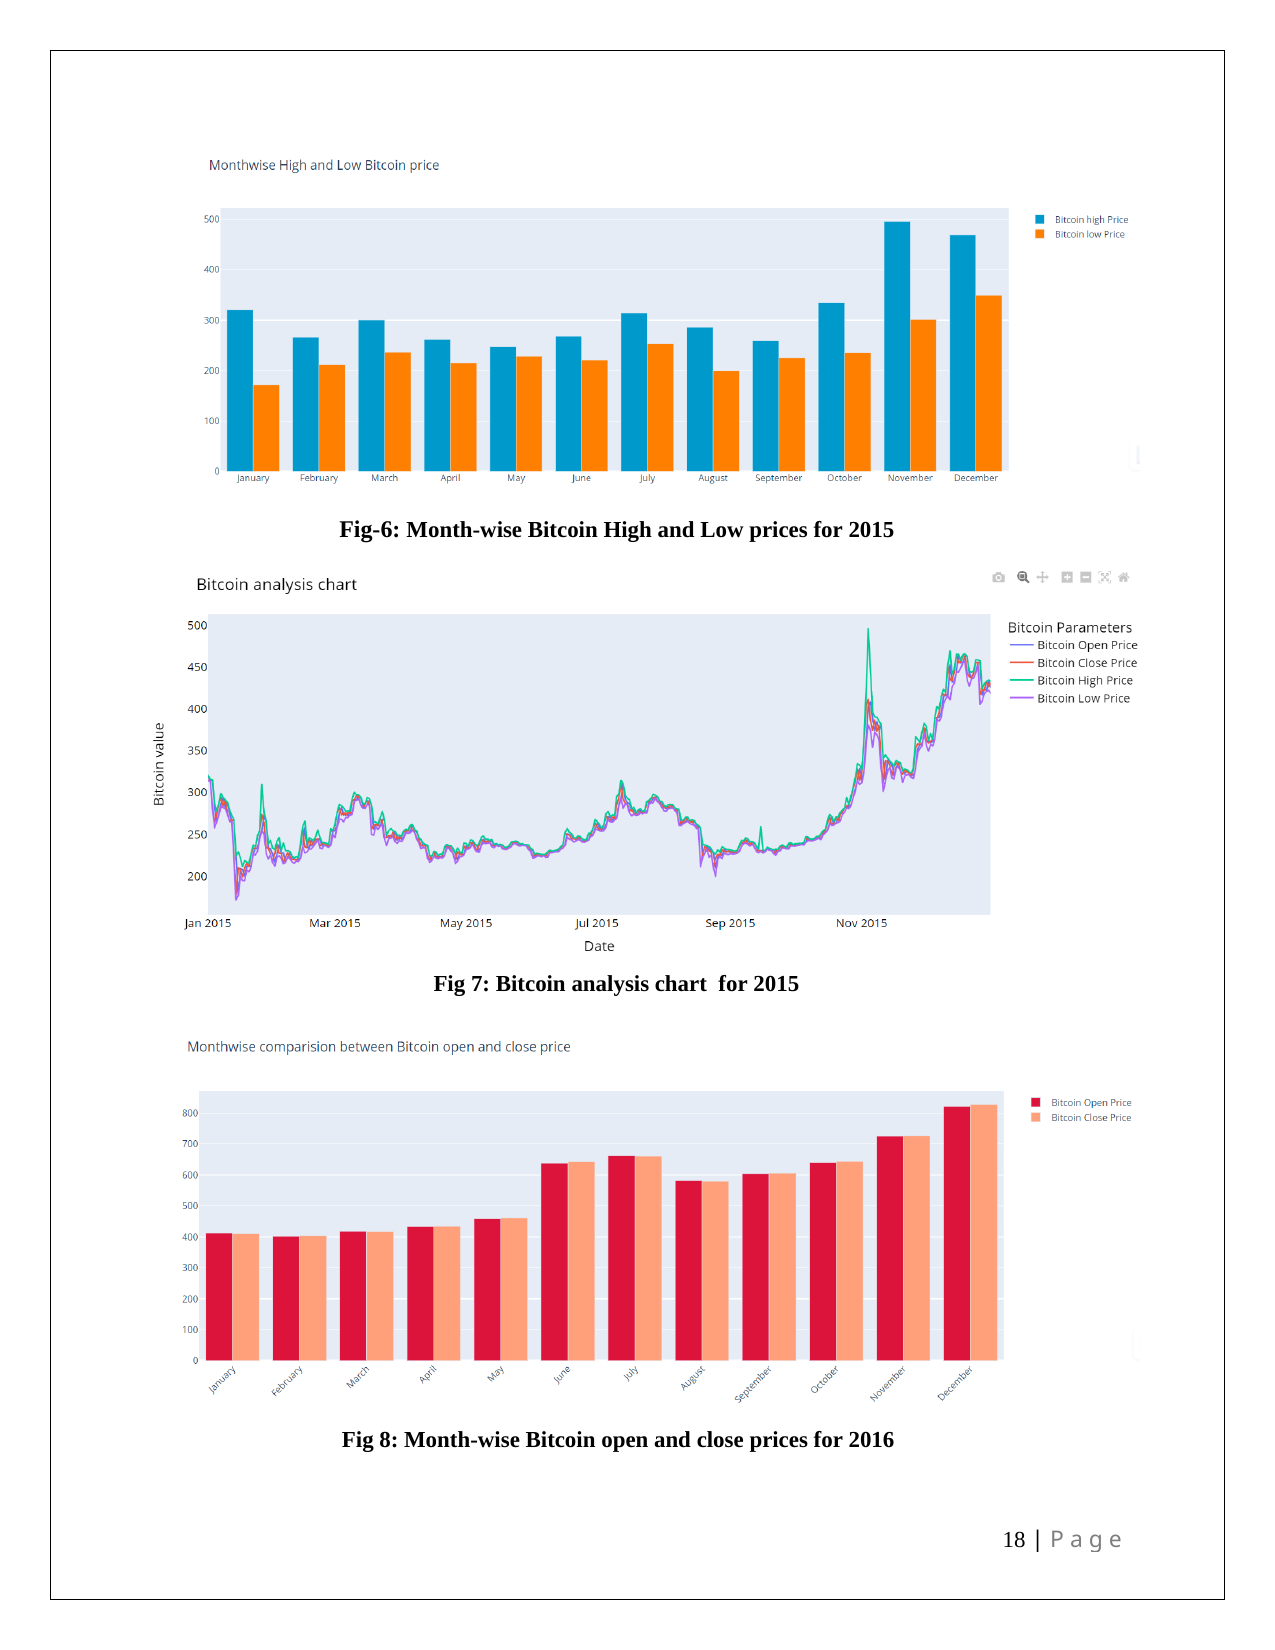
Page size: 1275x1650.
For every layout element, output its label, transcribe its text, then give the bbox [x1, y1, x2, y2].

text Fig 7: Bitcoin analysis chart for 2015 [135, 971, 1139, 997]
text Fig 8: Month-wise Bitcoin open and close prices for 2016 [135, 1426, 1139, 1452]
picture [135, 143, 1140, 516]
picture [135, 570, 1140, 971]
picture [135, 1024, 1140, 1426]
text Fig-6: Month-wise Bitcoin High and Low prices for 2015 [135, 516, 1139, 543]
